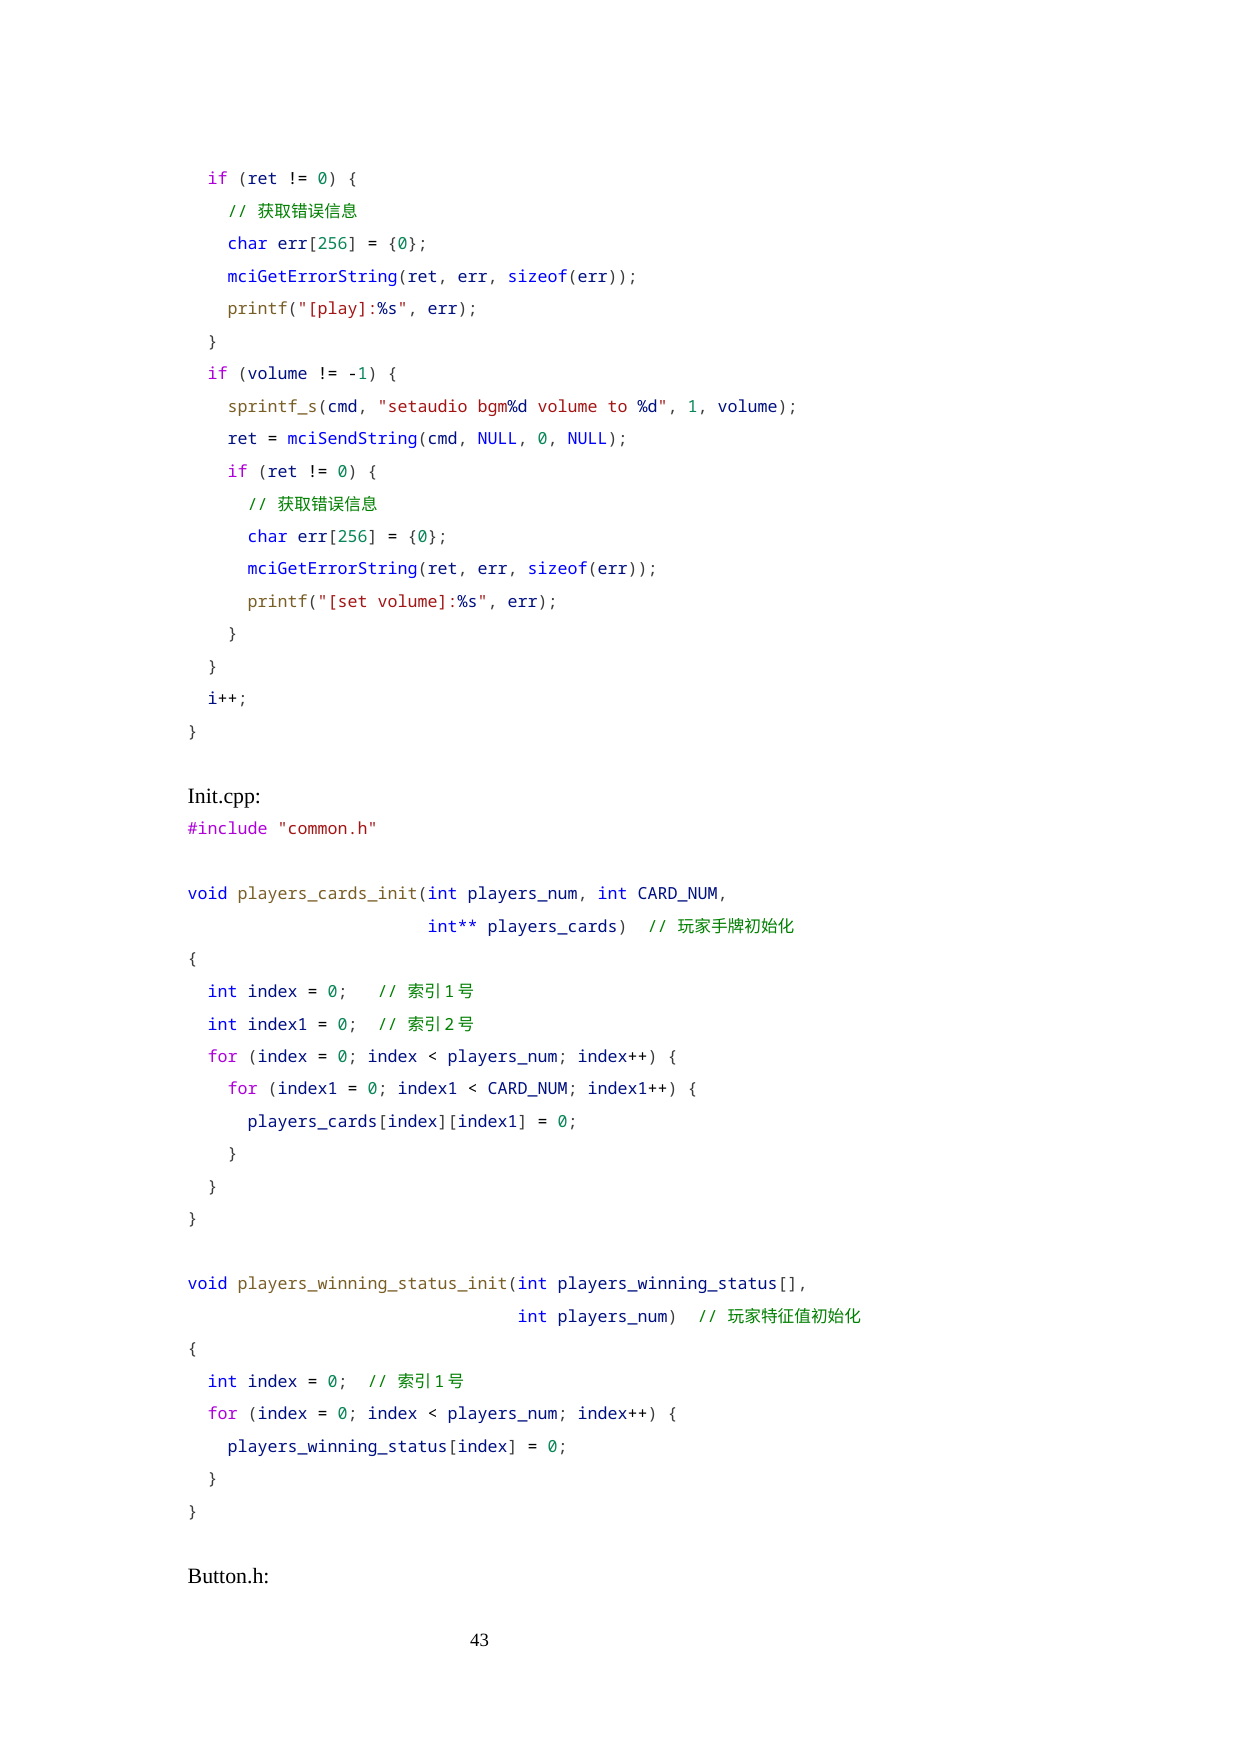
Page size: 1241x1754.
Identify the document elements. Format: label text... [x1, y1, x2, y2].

text if (ret != 0) { [187, 162, 1053, 194]
text sprintf_s(cmd, "setaudio bgm%d volume to %d", 1, volume); [187, 389, 1053, 422]
text players_cards[index][index1] = 0; [187, 1104, 1053, 1137]
text } [187, 324, 1053, 357]
text } [187, 1462, 1053, 1494]
text // 获取错误信息 [187, 487, 1053, 519]
text } [187, 1202, 1053, 1234]
text for (index1 = 0; index1 < CARD_NUM; index1++) { [187, 1072, 1053, 1104]
text players_winning_status[index] = 0; [187, 1429, 1053, 1462]
text int** players_cards) // 玩家手牌初始化 [187, 909, 1053, 942]
text Button.h: [187, 1559, 1053, 1592]
text } [187, 1169, 1053, 1202]
text void players_cards_init(int players_num, int CARD_NUM, [187, 877, 1053, 909]
text // 获取错误信息 [187, 194, 1053, 227]
text if (volume != -1) { [187, 357, 1053, 389]
text char err[256] = {0}; [187, 519, 1053, 552]
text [187, 259, 1053, 292]
text char err[256] = {0}; [187, 227, 1053, 259]
text int index1 = 0; // 索引2号 [187, 1007, 1053, 1039]
text void players_winning_status_init(int players_winning_status[], [187, 1267, 1053, 1299]
text #include "common.h" [187, 812, 1053, 844]
text } [187, 649, 1053, 682]
text { [187, 1332, 1053, 1364]
text printf("[play]:%s", err); [187, 292, 1053, 324]
text { [187, 942, 1053, 974]
text int players_num) // 玩家特征值初始化 [187, 1299, 1053, 1332]
text mciGetErrorString(ret, err, sizeof(err)); [187, 552, 1053, 584]
text } [187, 617, 1053, 649]
text int index = 0; // 索引1号 [187, 974, 1053, 1007]
text Init.cpp: [187, 779, 1053, 812]
text if (ret != 0) { [187, 454, 1053, 487]
text ret = mciSendString(cmd, NULL, 0, NULL); [187, 422, 1053, 454]
text for (index = 0; index < players_num; index++) { [187, 1397, 1053, 1429]
text } [187, 1494, 1053, 1527]
text int index = 0; // 索引1号 [187, 1364, 1053, 1397]
text printf("[set volume]:%s", err); [187, 584, 1053, 617]
text } [187, 1137, 1053, 1169]
text for (index = 0; index < players_num; index++) { [187, 1039, 1053, 1072]
text i++; [187, 682, 1053, 714]
text } [187, 714, 1053, 747]
